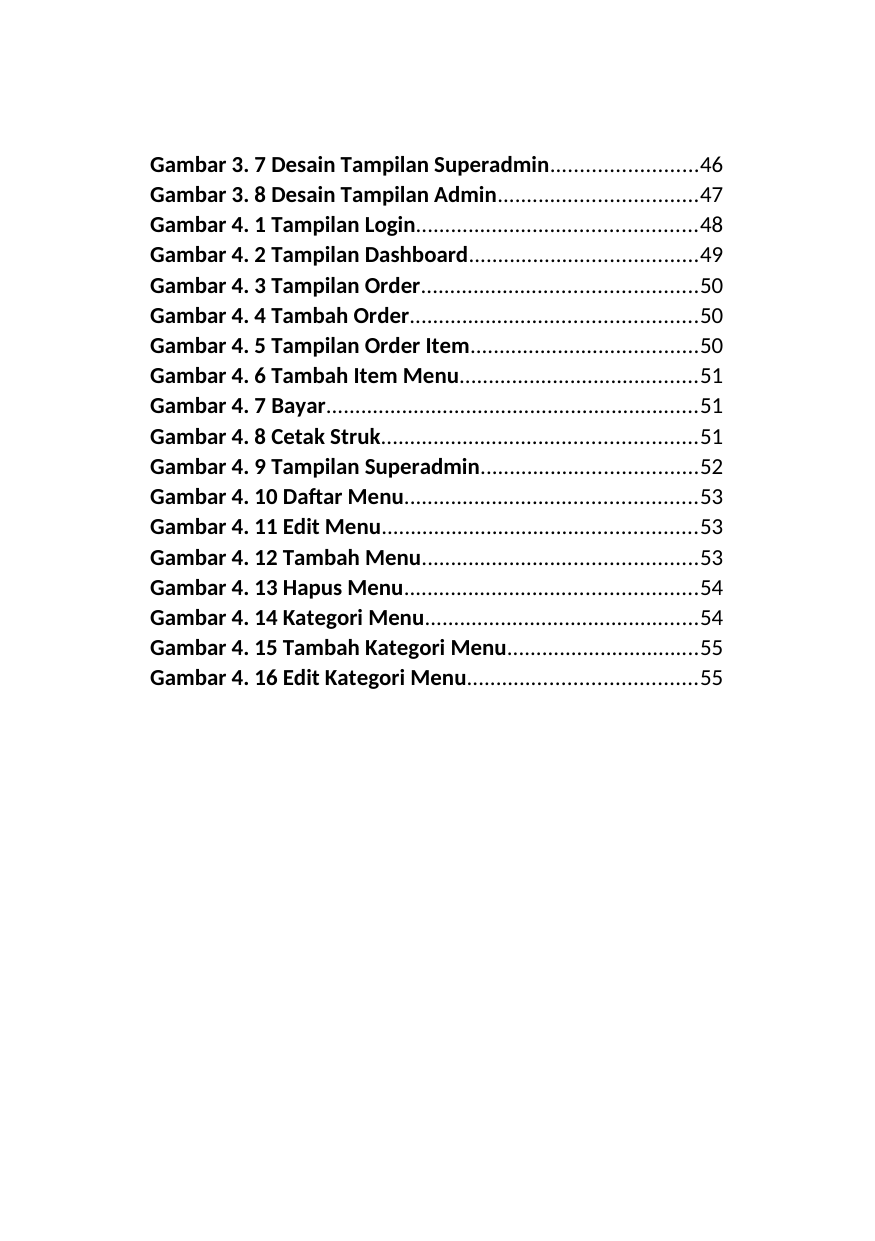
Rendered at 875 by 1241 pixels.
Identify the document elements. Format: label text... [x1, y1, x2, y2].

text Gambar 4. 14 Kategori Menu 54 [150, 603, 724, 631]
text Gambar 4. 9 Tampilan Superadmin 52 [150, 452, 724, 480]
text Gambar 4. 15 Tambah Kategori Menu 55 [150, 633, 724, 661]
text Gambar 3. 8 Desain Tampilan Admin 47 [150, 180, 724, 208]
text Gambar 4. 11 Edit Menu 53 [150, 512, 724, 541]
text Gambar 4. 8 Cetak Struk 51 [150, 422, 724, 450]
text Gambar 3. 7 Desain Tampilan Superadmin 46 [150, 150, 724, 178]
text Gambar 4. 7 Bayar 51 [150, 392, 724, 420]
text Gambar 4. 3 Tampilan Order 50 [150, 271, 724, 299]
text Gambar 4. 16 Edit Kategori Menu 55 [150, 663, 724, 692]
text Gambar 4. 13 Hapus Menu 54 [150, 573, 724, 601]
text Gambar 4. 12 Tambah Menu 53 [150, 543, 724, 571]
text Gambar 4. 1 Tampilan Login 48 [150, 210, 724, 238]
text Gambar 4. 2 Tampilan Dashboard 49 [150, 241, 724, 269]
text Gambar 4. 4 Tambah Order 50 [150, 301, 724, 329]
text Gambar 4. 5 Tampilan Order Item 50 [150, 331, 724, 359]
text Gambar 4. 6 Tambah Item Menu 51 [150, 361, 724, 389]
text Gambar 4. 10 Daftar Menu 53 [150, 482, 724, 510]
